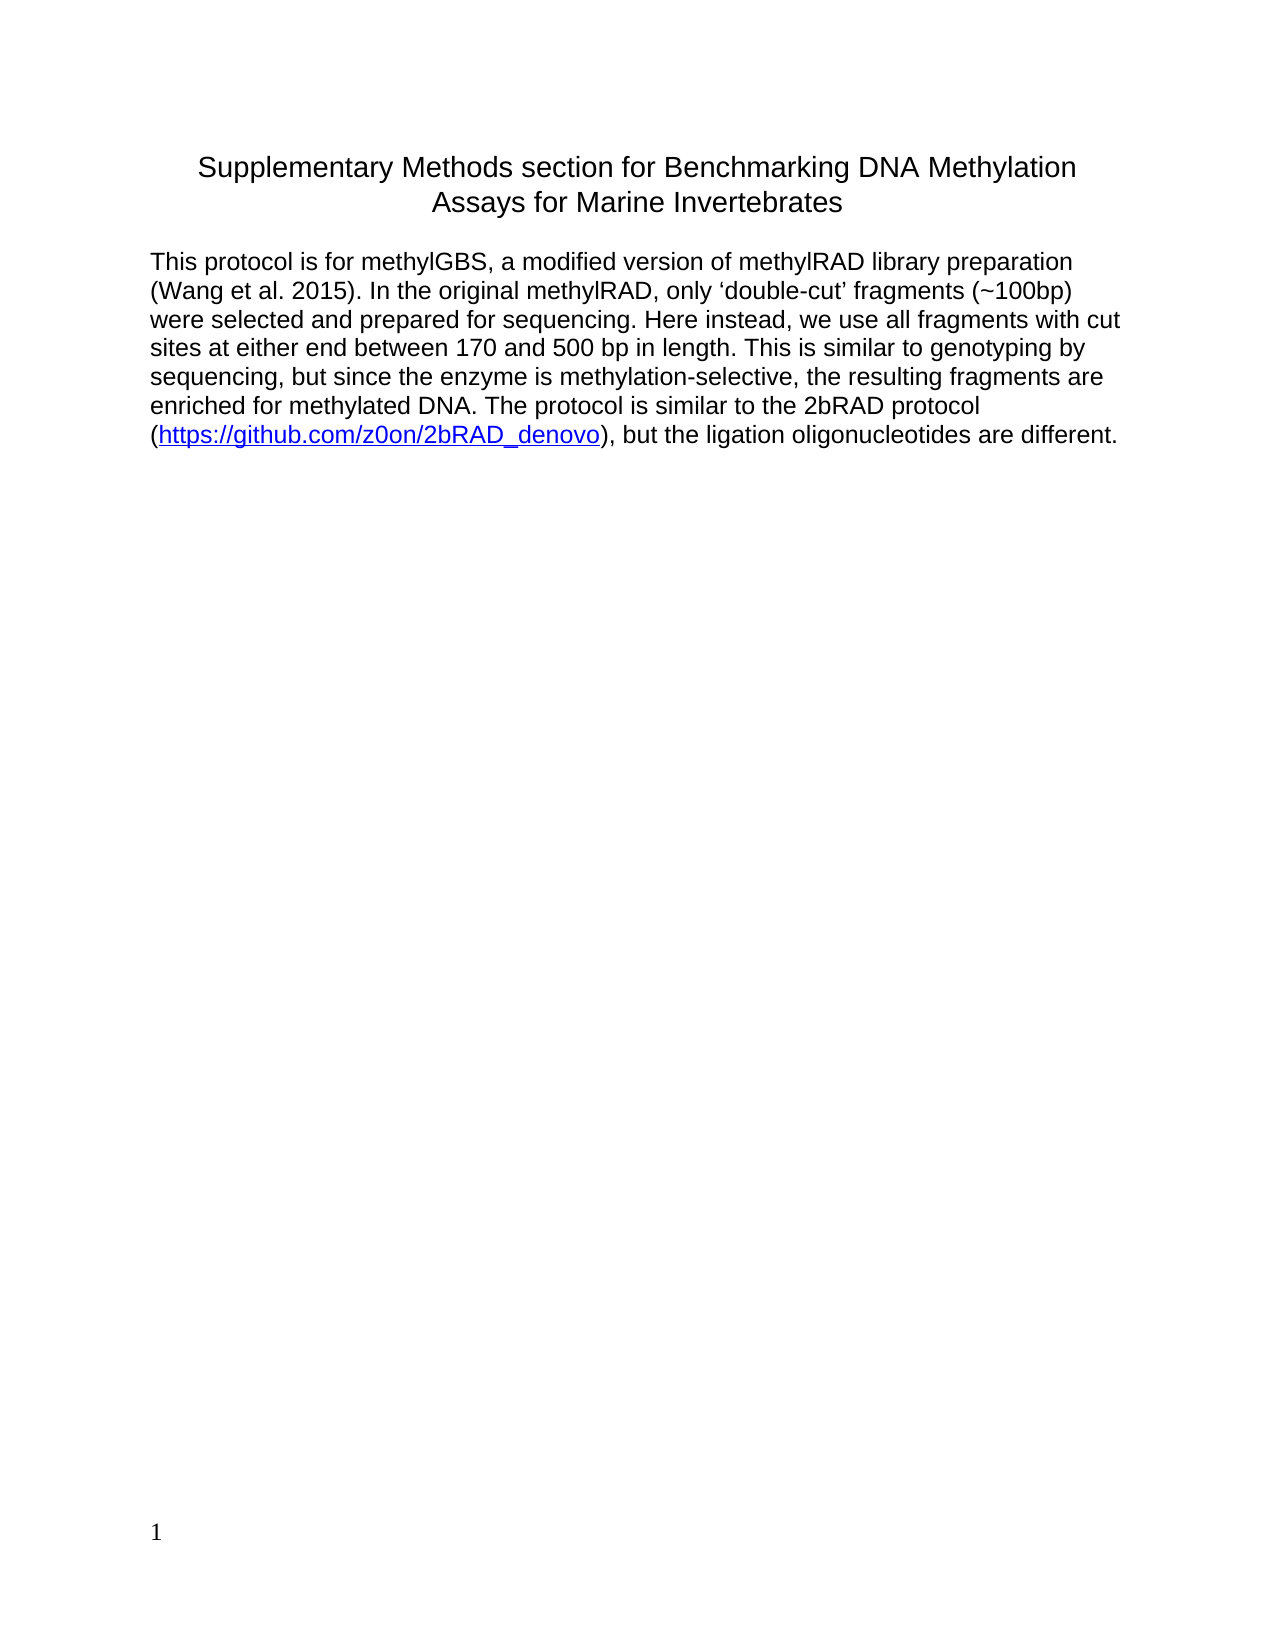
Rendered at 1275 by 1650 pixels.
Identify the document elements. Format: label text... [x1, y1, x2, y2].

text This protocol is for methylGBS, a modified version of methylRAD library preparation (Wang et al. 2015). In the original methylRAD, only ‘double-cut’ fragments (~100bp) were selected and prepared for sequencing. Here instead, we use all fragments with cut sites at either end between 170 and 500 bp in length. This is similar to genotyping by sequencing, but since the enzyme is methylation-selective, the resulting fragments are enriched for methylated DNA. The protocol is similar to the 2bRAD protocol (https://github.com/z0on/2bRAD_denovo), but the ligation oligonucleotides are different. [150, 247, 1125, 448]
text ﻿Supplementary Methods section for Benchmarking DNA Methylation Assays for Marine Invertebrates [150, 150, 1125, 218]
